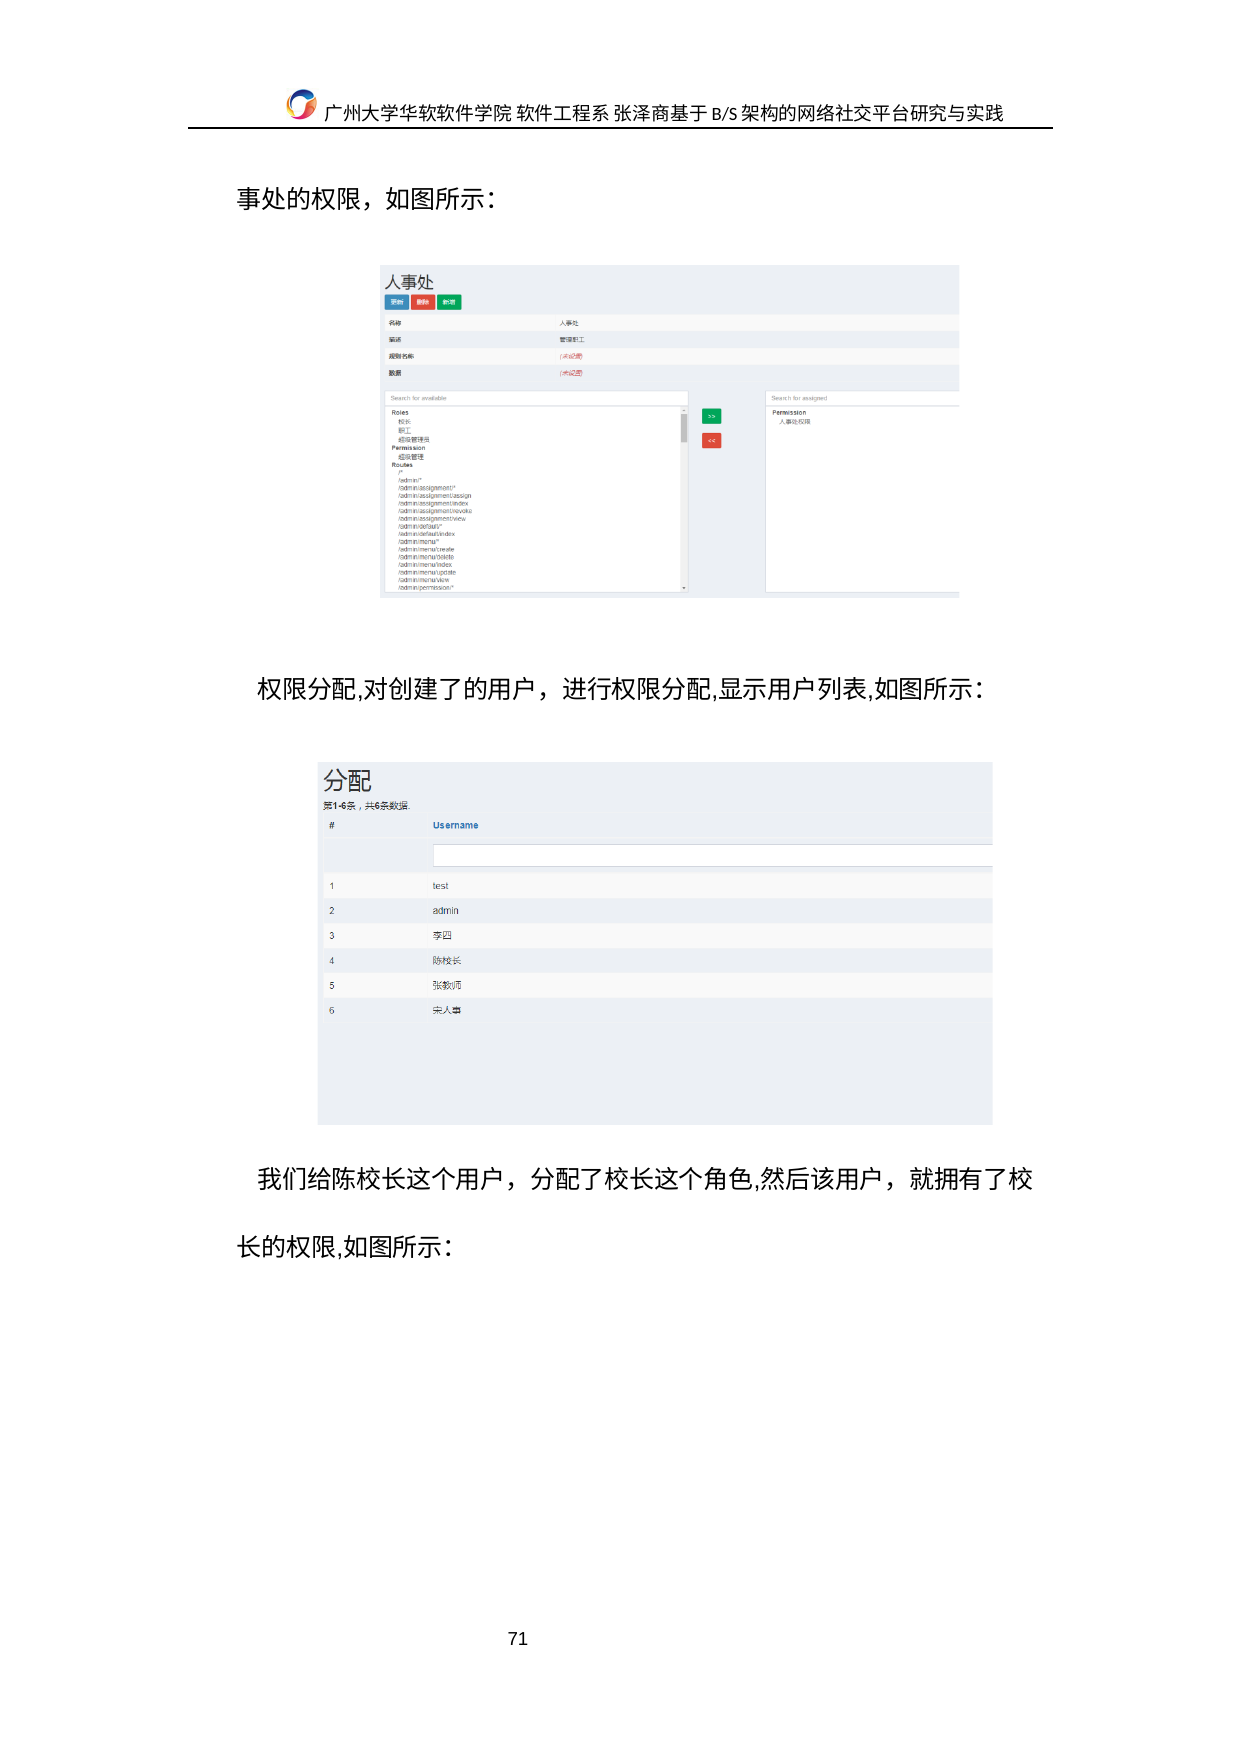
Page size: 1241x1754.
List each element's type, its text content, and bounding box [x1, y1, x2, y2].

text 我们给陈校长这个用户，分配了校长这个角色,然后该用户，就拥有了校长的权限,如图所示： [237, 1143, 1053, 1279]
text 权限分配,对创建了的用户，进行权限分配,显示用户列表,如图所示： [237, 654, 1053, 722]
picture [317, 762, 993, 1125]
picture [380, 265, 960, 598]
picture [286, 88, 320, 120]
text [237, 164, 1053, 232]
